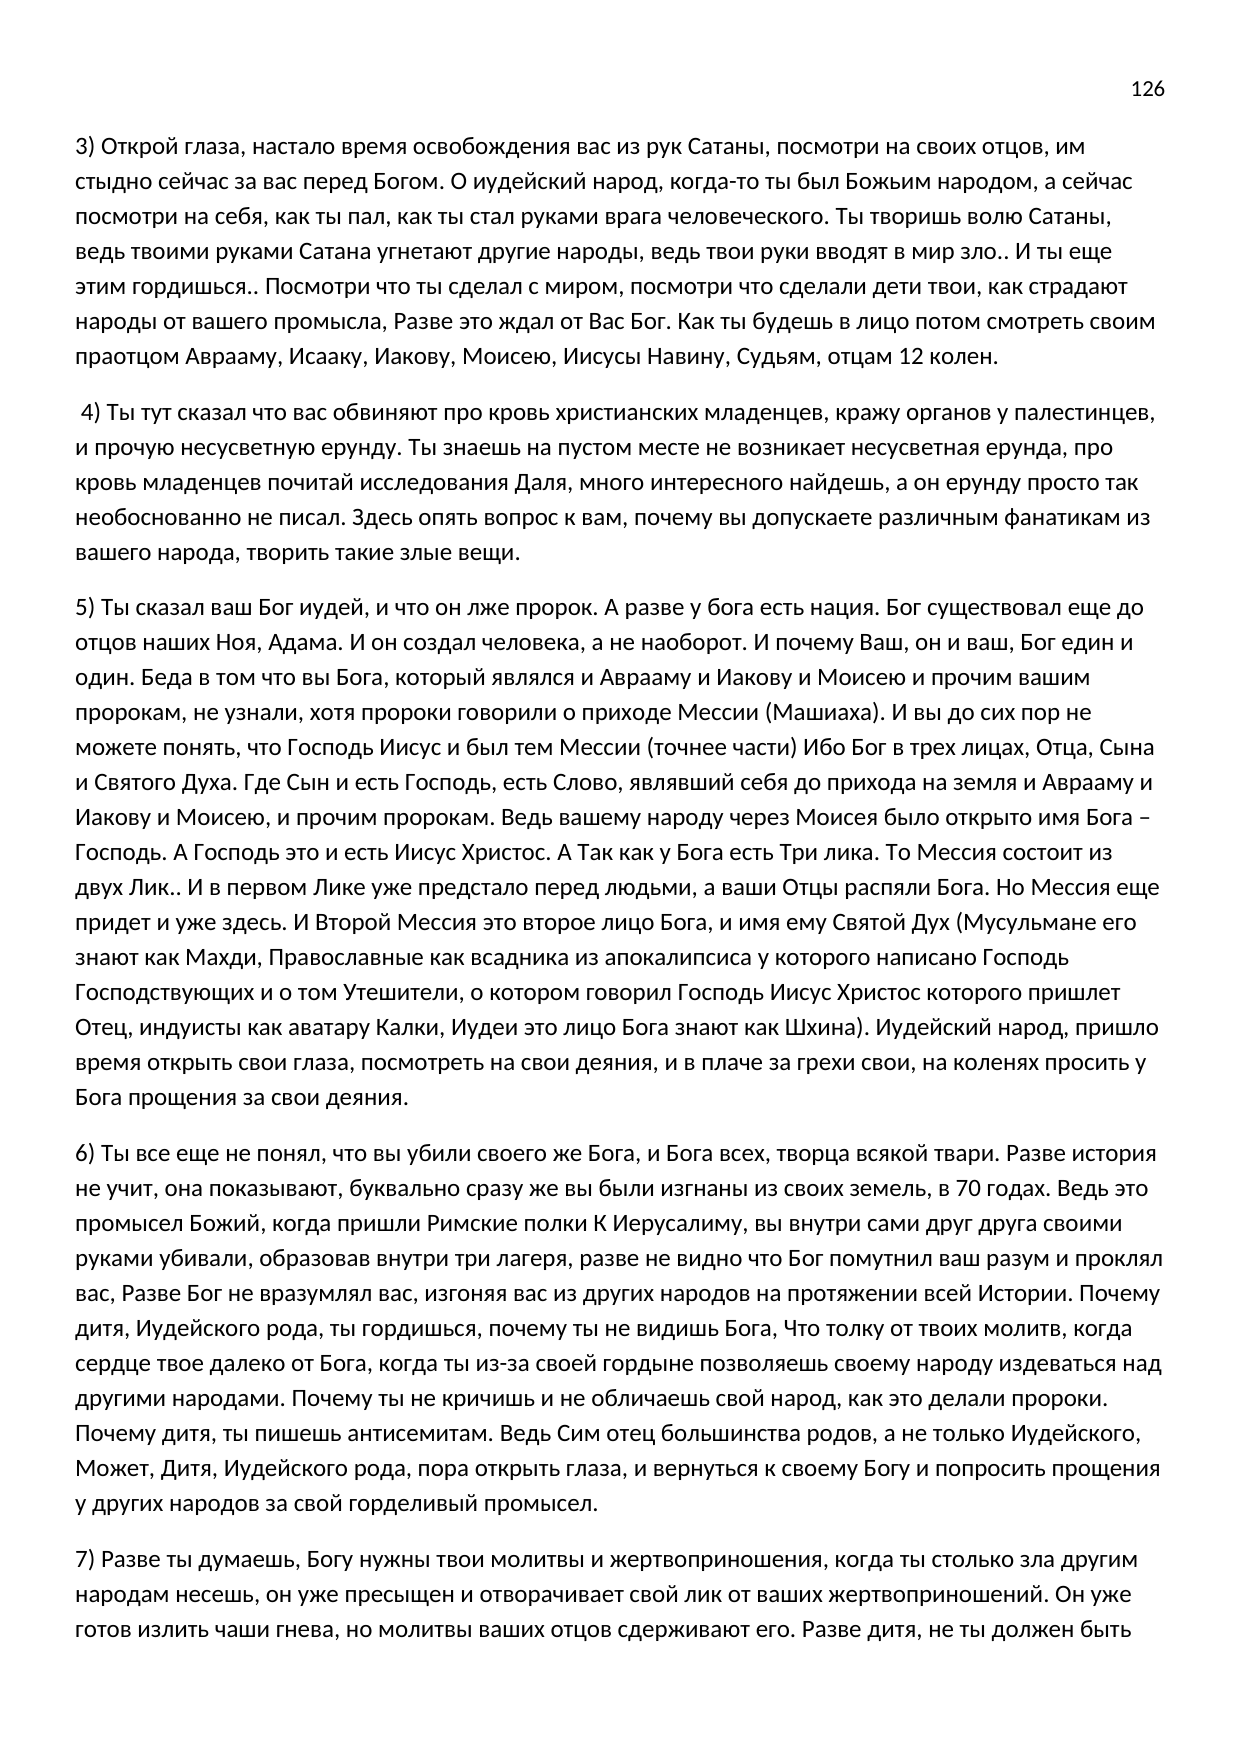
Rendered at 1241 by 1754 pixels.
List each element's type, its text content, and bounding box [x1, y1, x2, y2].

text 4) Ты тут сказал что вас обвиняют про кровь христианских младенцев, кражу органов у палестинцев, и прочую несусветную ерунду. Ты знаешь на пустом месте не возникает несусветная ерунда, про кровь младенцев почитай исследования Даля, много интересного найдешь, а он ерунду просто так необоснованно не писал. Здесь опять вопрос к вам, почему вы допускаете различным фанатикам из вашего народа, творить такие злые вещи. [75, 396, 1165, 566]
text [75, 1543, 1165, 1644]
text 6) Ты все еще не понял, что вы убили своего же Бога, и Бога всех, творца всякой твари. Разве история не учит, она показывают, буквально сразу же вы были изгнаны из своих земель, в 70 годах. Ведь это промысел Божий, когда пришли Римские полки К Иерусалиму, вы внутри сами друг друга своими руками убивали, образовав внутри три лагеря, разве не видно что Бог помутнил ваш разум и проклял вас, Разве Бог не вразумлял вас, изгоняя вас из других народов на протяжении всей Истории. Почему дитя, Иудейского рода, ты гордишься, почему ты не видишь Бога, Что толку от твоих молитв, когда сердце твое далеко от Бога, когда ты из-за своей гордыне позволяешь своему народу издеваться над другими народами. Почему ты не кричишь и не обличаешь свой народ, как это делали пророки. Почему дитя, ты пишешь антисемитам. Ведь Сим отец большинства родов, а не только Иудейского, Может, Дитя, Иудейского рода, пора открыть глаза, и вернуться к своему Богу и попросить прощения у других народов за свой горделивый промысел. [75, 1137, 1165, 1518]
text 3) Открой глаза, настало время освобождения вас из рук Сатаны, посмотри на своих отцов, им стыдно сейчас за вас перед Богом. О иудейский народ, когда-то ты был Божьим народом, а сейчас посмотри на себя, как ты пал, как ты стал руками врага человеческого. Ты творишь волю Сатаны, ведь твоими руками Сатана угнетают другие народы, ведь твои руки вводят в мир зло.. И ты еще этим гордишься.. Посмотри что ты сделал с миром, посмотри что сделали дети твои, как страдают народы от вашего промысла, Разве это ждал от Вас Бог. Как ты будешь в лицо потом смотреть своим праотцом Аврааму, Исааку, Иакову, Моисею, Иисусы Навину, Судьям, отцам 12 колен. [75, 130, 1165, 370]
text 5) Ты сказал ваш Бог иудей, и что он лже пророк. А разве у бога есть нация. Бог существовал еще до отцов наших Ноя, Адама. И он создал человека, а не наоборот. И почему Ваш, он и ваш, Бог един и один. Беда в том что вы Бога, который являлся и Аврааму и Иакову и Моисею и прочим вашим пророкам, не узнали, хотя пророки говорили о приходе Мессии (Машиаха). И вы до сих пор не можете понять, что Господь Иисус и был тем Мессии (точнее части) Ибо Бог в трех лицах, Отца, Сына и Святого Духа. Где Сын и есть Господь, есть Слово, являвший себя до прихода на земля и Аврааму и Иакову и Моисею, и прочим пророкам. Ведь вашему народу через Моисея было открыто имя Бога – Господь. А Господь это и есть Иисус Христос. А Так как у Бога есть Три лика. То Мессия состоит из двух Лик.. И в первом Лике уже предстало перед людьми, а ваши Отцы распяли Бога. Но Мессия еще придет и уже здесь. И Второй Мессия это второе лицо Бога, и имя ему Святой Дух (Мусульмане его знают как Махди, Православные как всадника из апокалипсиса у которого написано Господь Господствующих и о том Утешители, о котором говорил Господь Иисус Христос которого пришлет Отец, индуисты как аватару Калки, Иудеи это лицо Бога знают как Шхина). Иудейский народ, пришло время открыть свои глаза, посмотреть на свои деяния, и в плаче за грехи свои, на коленях просить у Бога прощения за свои деяния. [75, 591, 1165, 1112]
